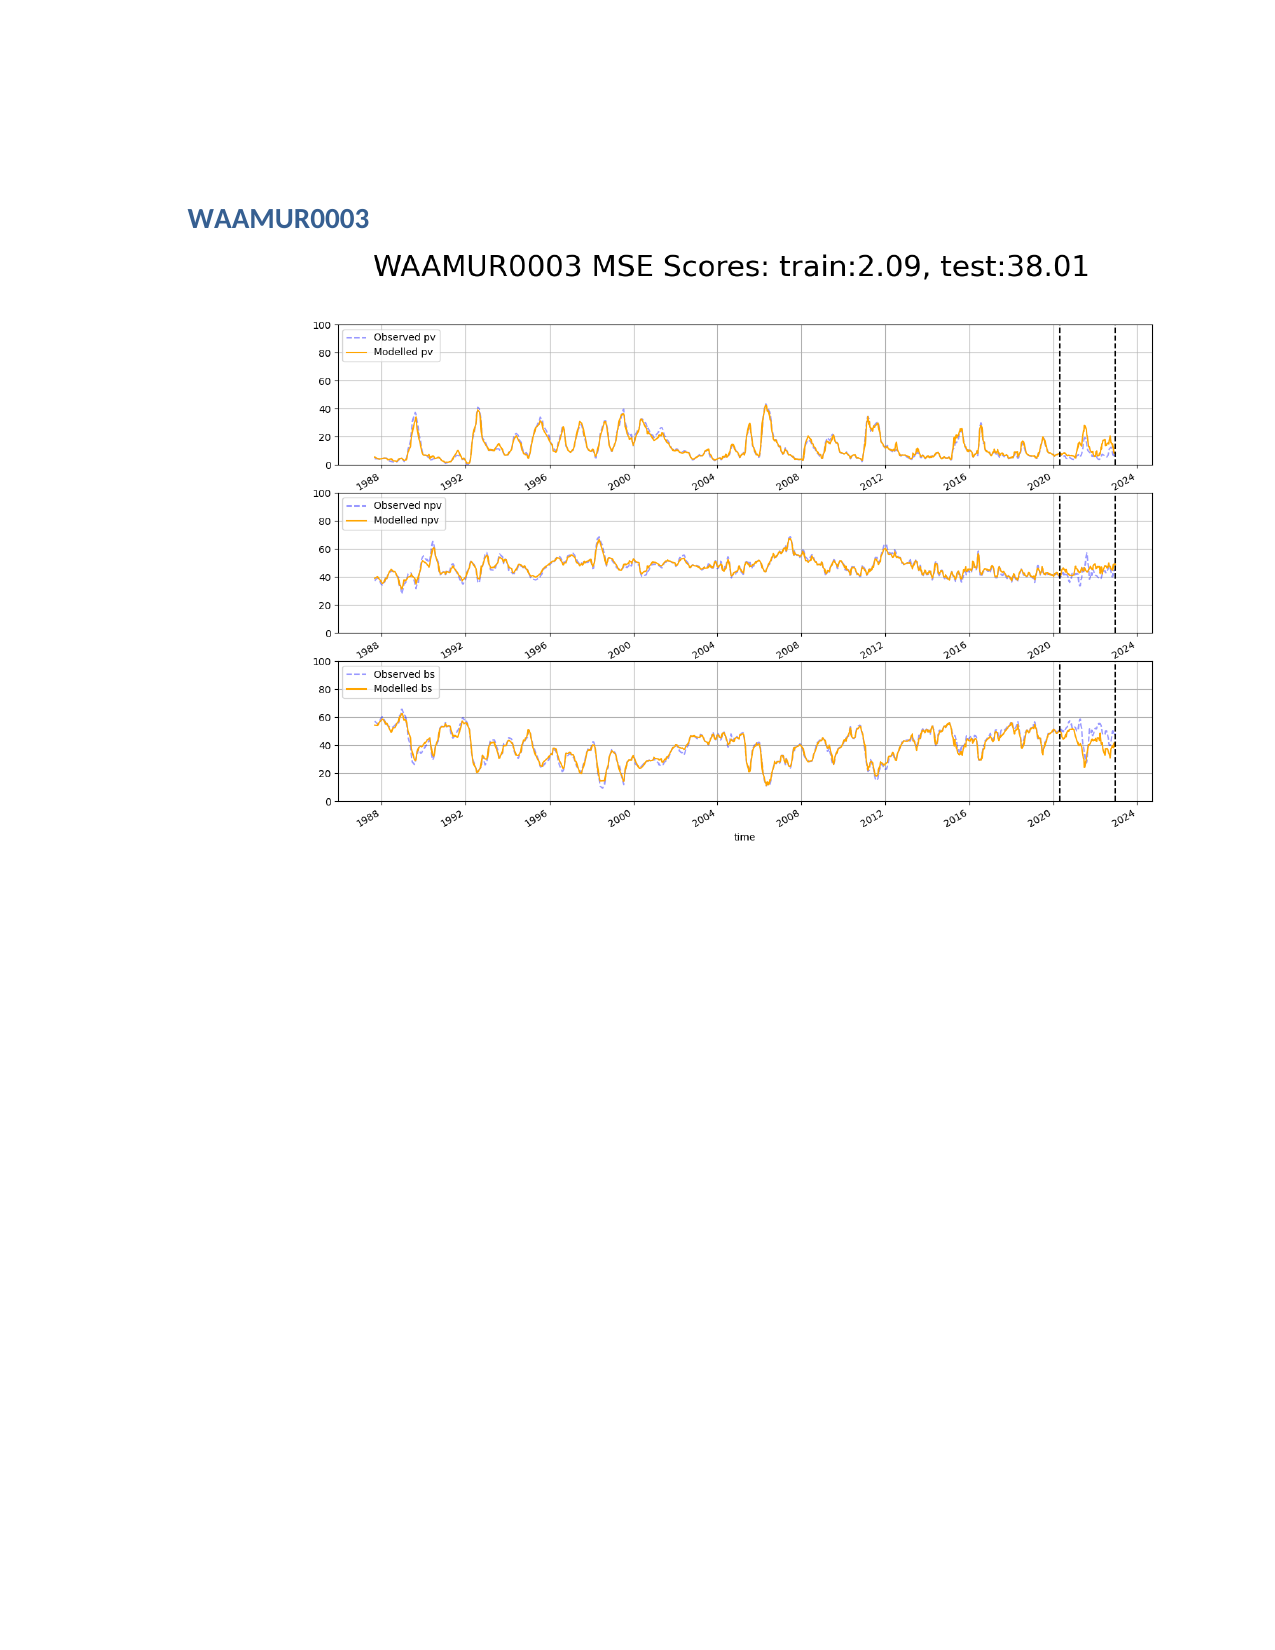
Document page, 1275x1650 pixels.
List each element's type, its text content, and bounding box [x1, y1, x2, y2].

picture [206, 241, 1257, 941]
subtitle WAAMUR0003 [187, 200, 1087, 236]
